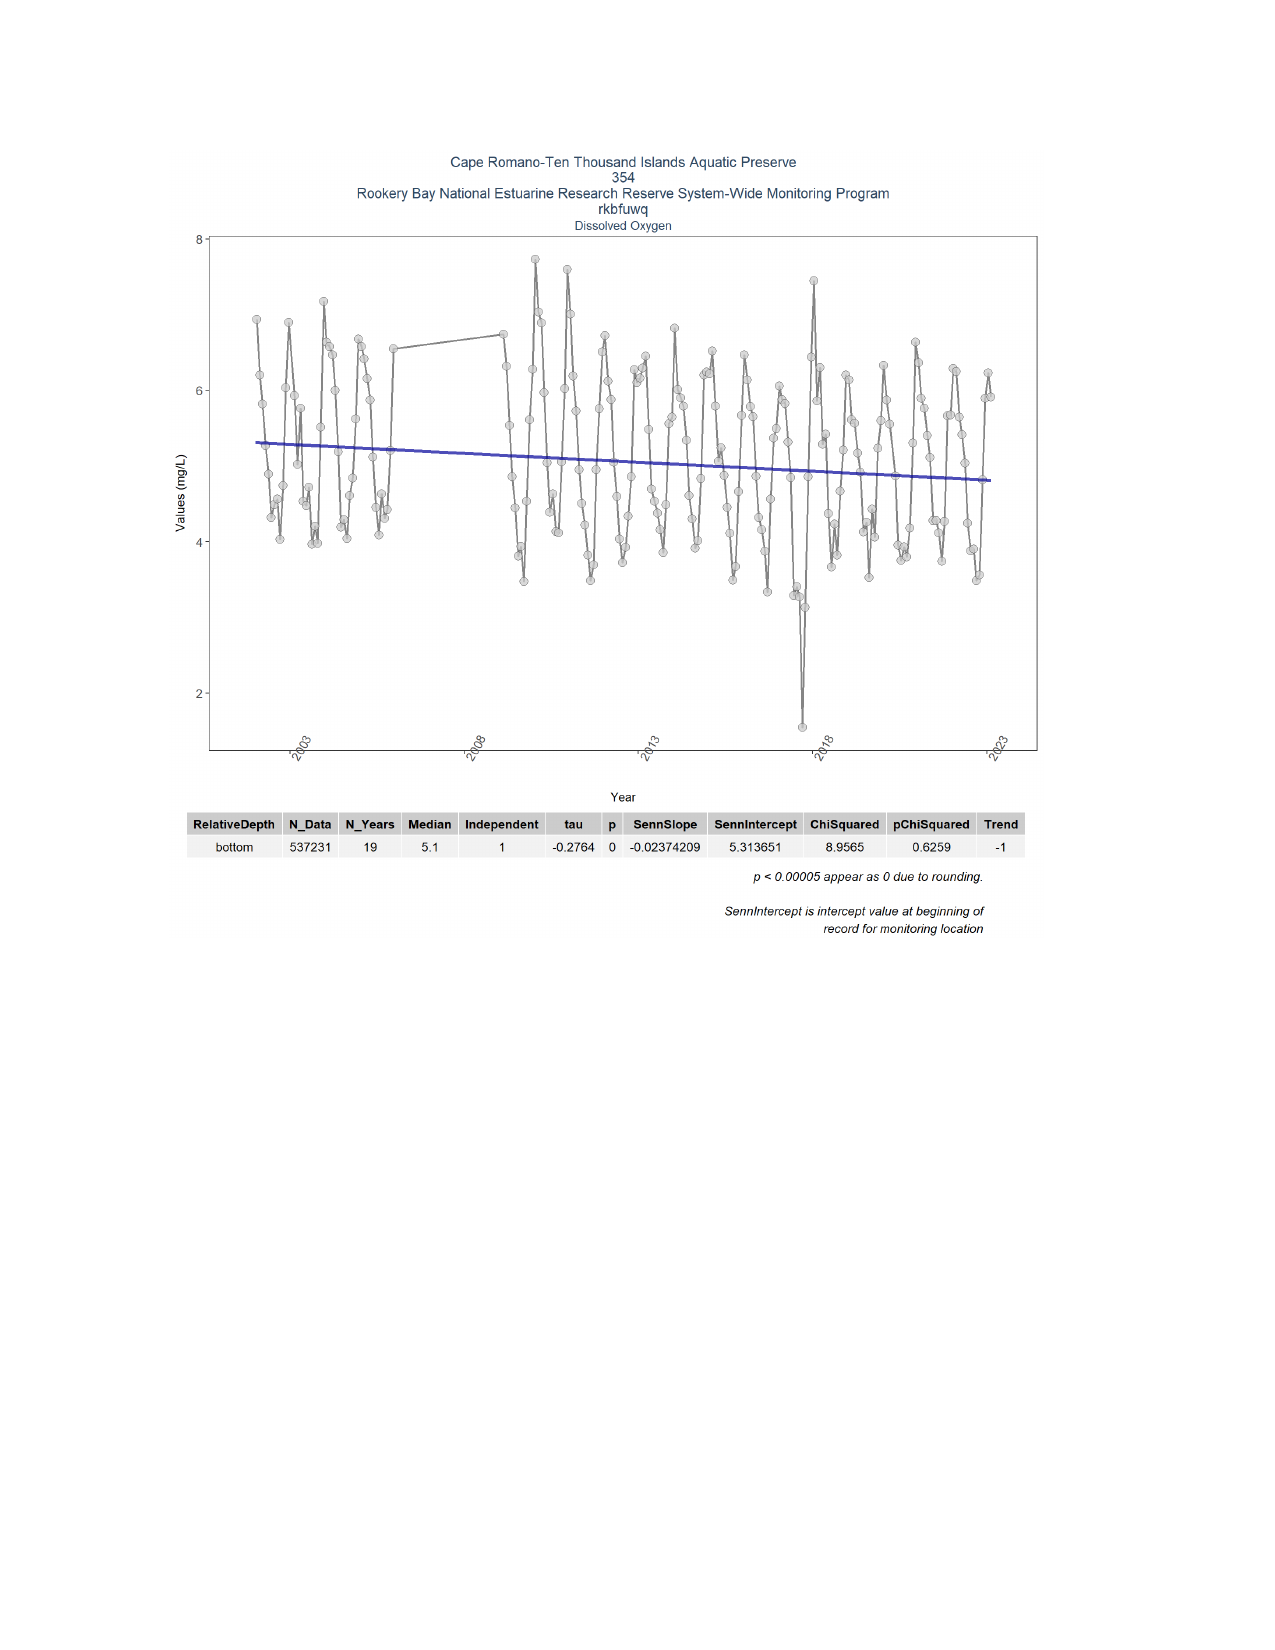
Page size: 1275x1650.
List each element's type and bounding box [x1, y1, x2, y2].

picture [168, 150, 1044, 938]
